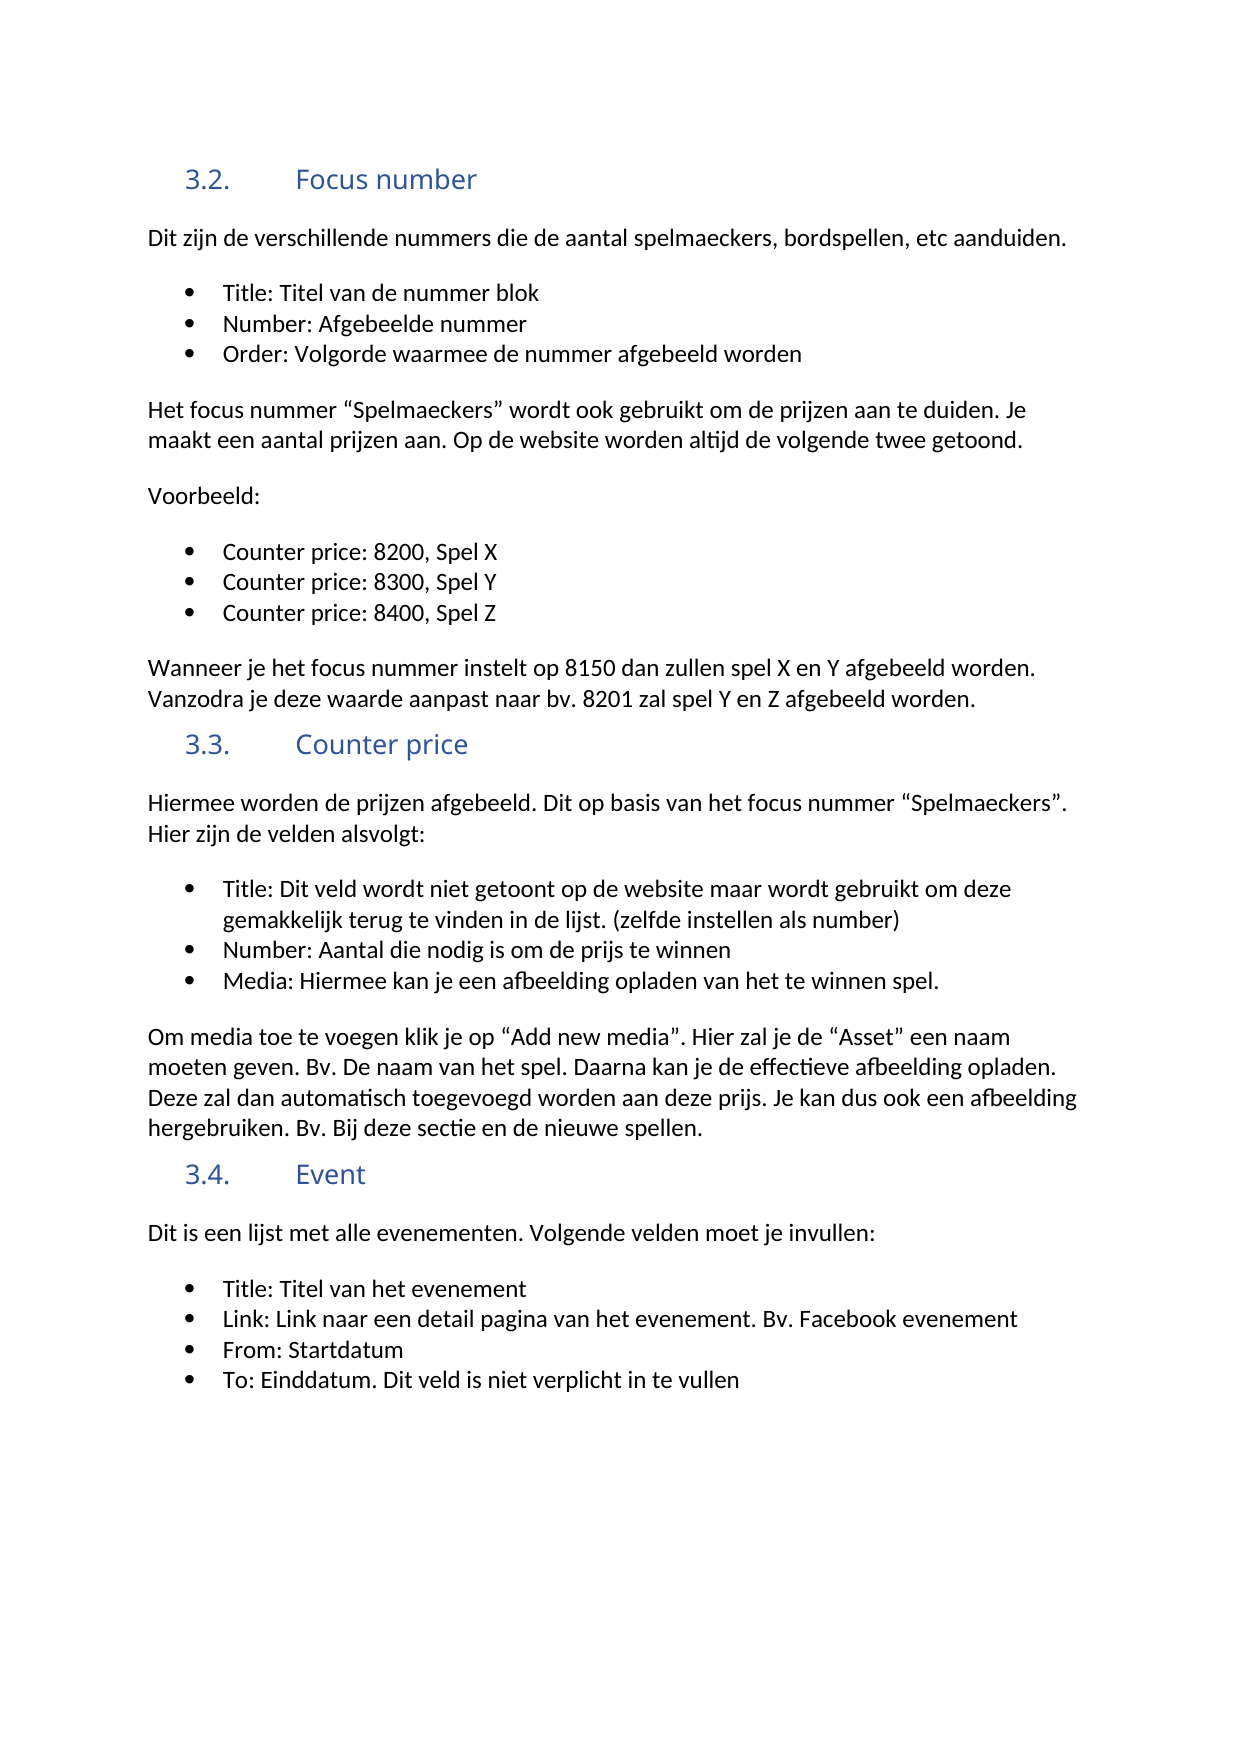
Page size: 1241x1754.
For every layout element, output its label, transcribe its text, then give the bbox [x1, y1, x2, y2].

text Dit zijn de verschillende nummers die de aantal spelmaeckers, bordspellen, etc aanduiden. [148, 222, 1093, 252]
subtitle Counter price [185, 726, 1093, 763]
list Counter price: 8200, Spel X [185, 536, 1093, 566]
list Counter price: 8400, Spel Z [185, 597, 1093, 627]
text Voorbeeld: [148, 480, 1093, 511]
list Order: Volgorde waarmee de nummer afgebeeld worden [185, 338, 1093, 369]
list Media: Hiermee kan je een afbeelding opladen van het te winnen spel. [185, 965, 1093, 996]
list Title: Dit veld wordt niet getoont op de website maar wordt gebruikt om deze gemakkelijk terug te vinden in de lijst. (zelfde instellen als number) [185, 874, 1093, 935]
text Het focus nummer “Spelmaeckers” wordt ook gebruikt om de prijzen aan te duiden. Je maakt een aantal prijzen aan. Op de website worden altijd de volgende twee getoond. [148, 394, 1093, 455]
list From: Startdatum [185, 1334, 1093, 1364]
list Counter price: 8300, Spel Y [185, 566, 1093, 597]
list Link: Link naar een detail pagina van het evenement. Bv. Facebook evenement [185, 1303, 1093, 1334]
list To: Einddatum. Dit veld is niet verplicht in te vullen [185, 1364, 1093, 1395]
subtitle Focus number [185, 160, 1093, 197]
text Dit is een lijst met alle evenementen. Volgende velden moet je invullen: [148, 1217, 1093, 1248]
text Wanneer je het focus nummer instelt op 8150 dan zullen spel X en Y afgebeeld worden. Vanzodra je deze waarde aanpast naar bv. 8201 zal spel Y en Z afgebeeld worden. [148, 652, 1093, 713]
text Om media toe te voegen klik je op “Add new media”. Hier zal je de “Asset” een naam moeten geven. Bv. De naam van het spel. Daarna kan je de effectieve afbeelding opladen. Deze zal dan automatisch toegevoegd worden aan deze prijs. Je kan dus ook een afbeelding hergebruiken. Bv. Bij deze sectie en de nieuwe spellen. [148, 1021, 1093, 1143]
list Number: Aantal die nodig is om de prijs te winnen [185, 935, 1093, 965]
list Number: Afgebeelde nummer [185, 308, 1093, 338]
text Hiermee worden de prijzen afgebeeld. Dit op basis van het focus nummer “Spelmaeckers”. Hier zijn de velden alsvolgt: [148, 788, 1093, 849]
list Title: Titel van de nummer blok [185, 277, 1093, 308]
list Title: Titel van het evenement [185, 1273, 1093, 1303]
subtitle Event [185, 1155, 1093, 1192]
